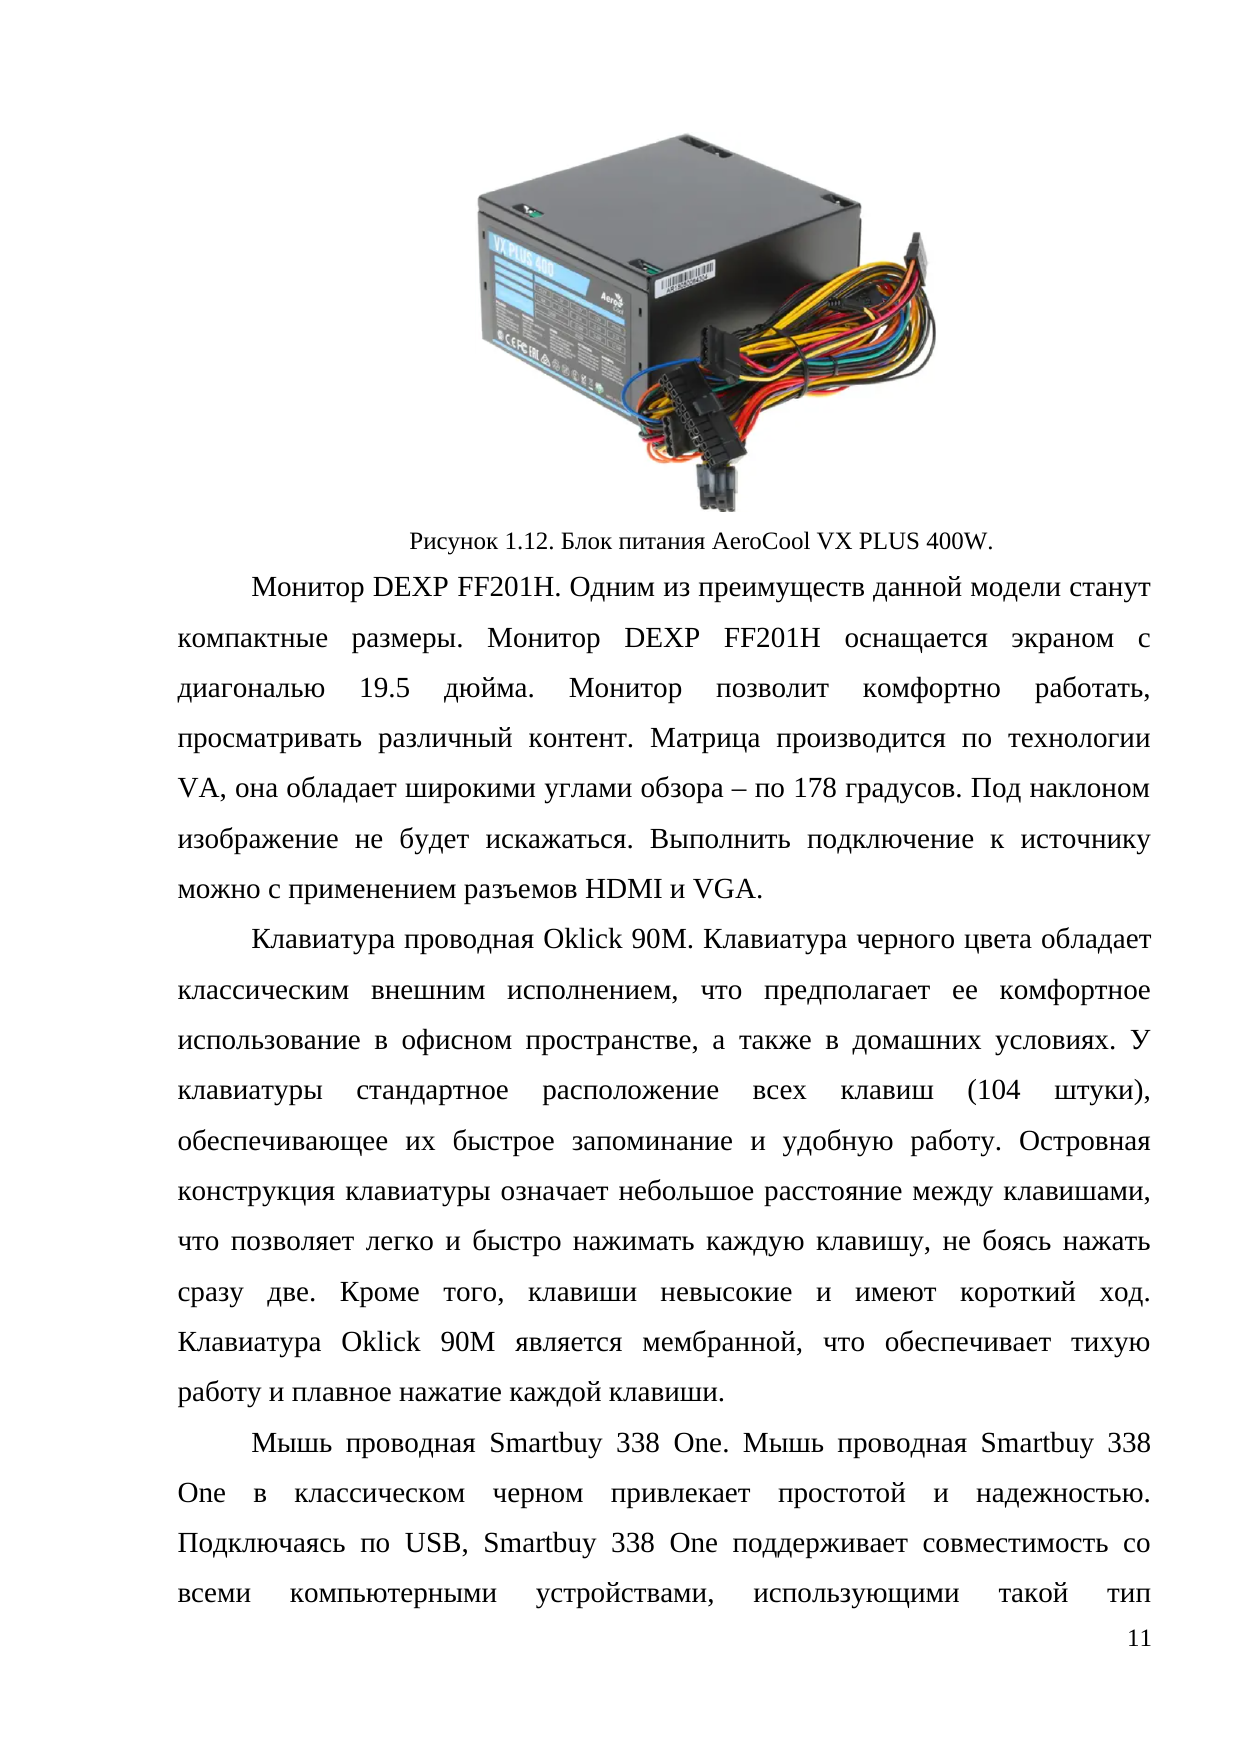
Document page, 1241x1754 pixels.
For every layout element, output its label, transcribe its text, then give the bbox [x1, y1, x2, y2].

text Рисунок 1.12. Блок питания AeroCool VX PLUS 400W. [177, 526, 1152, 555]
text Монитор DEXP FF201H. Одним из преимуществ данной модели станут компактные размеры. Монитор DEXP FF201H оснащается экраном с диагональю 19.5 дюйма. Монитор позволит комфортно работать, просматривать различный контент. Матрица производится по технологии VA, она обладает широкими углами обзора – по 178 градусов. Под наклоном изображение не будет искажаться. Выполнить подключение к источнику можно с применением разъемов HDMI и VGA. [177, 569, 1152, 905]
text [177, 1425, 1152, 1609]
text Клавиатура проводная Oklick 90M. Клавиатура черного цвета обладает классическим внешним исполнением, что предполагает ее комфортное использование в офисном пространстве, а также в домашних условиях. У клавиатуры стандартное расположение всех клавиш (104 штуки), обеспечивающее их быстрое запоминание и удобную работу. Островная конструкция клавиатуры означает небольшое расстояние между клавишами, что позволяет легко и быстро нажимать каждую клавишу, не боясь нажать сразу две. Кроме того, клавиши невысокие и имеют короткий ход. Клавиатура Oklick 90M является мембранной, что обеспечивает тихую работу и плавное нажатие каждой клавиши. [177, 922, 1152, 1408]
picture [464, 118, 938, 512]
